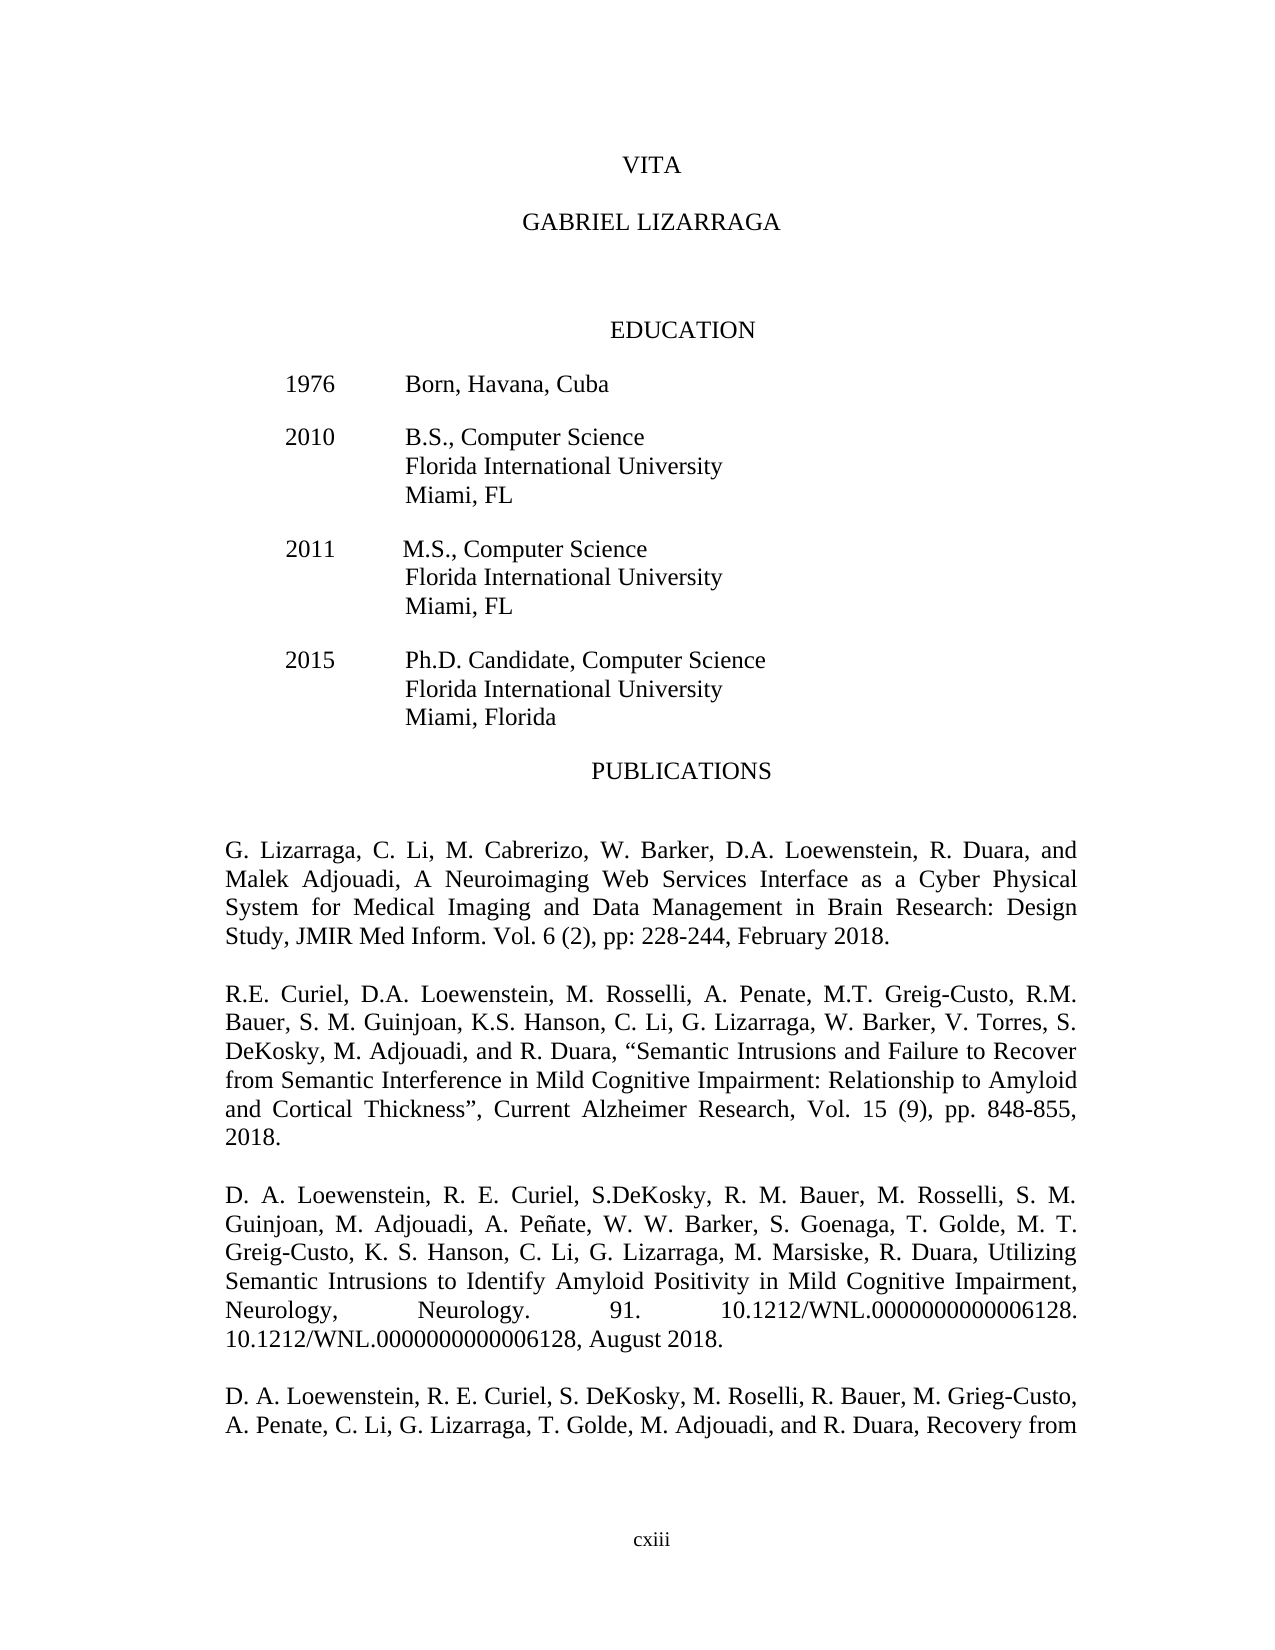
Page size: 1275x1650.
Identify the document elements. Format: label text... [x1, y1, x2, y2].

text 1976 Born, Havana, Cuba [285, 369, 1078, 397]
subtitle VITA [225, 150, 1078, 179]
text D. A. Loewenstein, R. E. Curiel, S.DeKosky, R. M. Bauer, M. Rosselli, S. M. Guinjoan, M. Adjouadi, A. Peñate, W. W. Barker, S. Goenaga, T. Golde, M. T. Greig-Custo, K. S. Hanson, C. Li, G. Lizarraga, M. Marsiske, R. Duara, Utilizing Semantic Intrusions to Identify Amyloid Positivity in Mild Cognitive Impairment, Neurology, Neurology. 91. 10.1212/WNL.0000000000006128. 10.1212/WNL.0000000000006128, August 2018. [225, 1180, 1078, 1352]
text 2010 B.S., Computer Science Florida International University Miami, FL [285, 422, 1078, 509]
text 2011 M.S., Computer Science Florida International University Miami, FL [285, 534, 1078, 620]
text PUBLICATIONS [285, 756, 1078, 785]
text GABRIEL LIZARRAGA [225, 207, 1078, 236]
text G. Lizarraga, C. Li, M. Cabrerizo, W. Barker, D.A. Loewenstein, R. Duara, and Malek Adjouadi, A Neuroimaging Web Services Interface as a Cyber Physical System for Medical Imaging and Data Management in Brain Research: Design Study, JMIR Med Inform. Vol. 6 (2), pp: 228-244, February 2018. [225, 835, 1078, 950]
text R.E. Curiel, D.A. Loewenstein, M. Rosselli, A. Penate, M.T. Greig-Custo, R.M. Bauer, S. M. Guinjoan, K.S. Hanson, C. Li, G. Lizarraga, W. Barker, V. Torres, S. DeKosky, M. Adjouadi, and R. Duara, “Semantic Intrusions and Failure to Recover from Semantic Interference in Mild Cognitive Impairment: Relationship to Amyloid and Cortical Thickness”, Current Alzheimer Research, Vol. 15 (9), pp. 848-855, 2018. [225, 979, 1078, 1151]
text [225, 1381, 1078, 1439]
text EDUCATION [285, 315, 1078, 344]
text 2015 Ph.D. Candidate, Computer Science Florida International University Miami, Florida [285, 645, 1078, 731]
